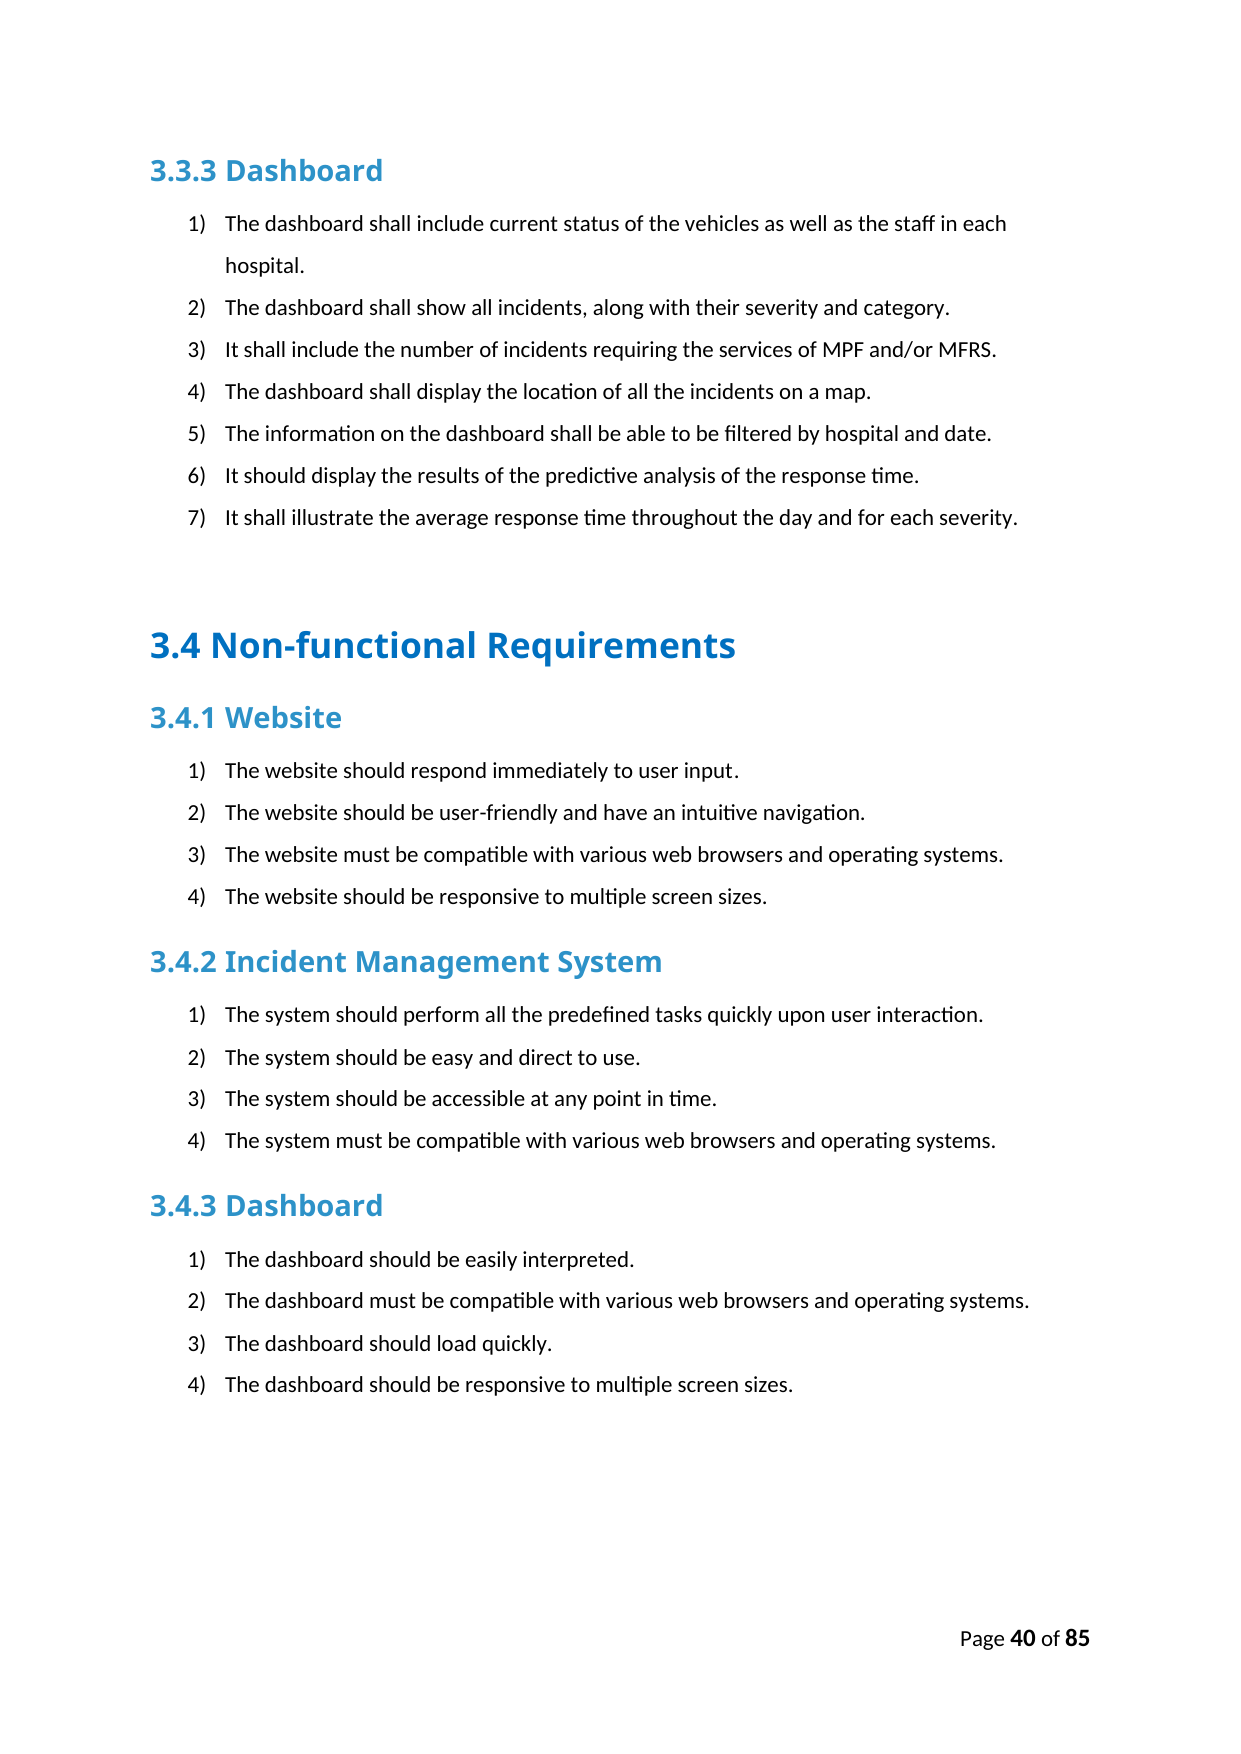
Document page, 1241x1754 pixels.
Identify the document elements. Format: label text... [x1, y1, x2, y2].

subtitle Website [150, 697, 1090, 737]
subtitle Dashboard [150, 150, 1090, 190]
list The dashboard must be compatible with various web browsers and operating systems. [187, 1287, 1090, 1315]
list It shall include the number of incidents requiring the services of MPF and/or MFRS. [187, 335, 1090, 363]
subtitle Incident Management System [150, 941, 1090, 981]
list The system should perform all the predefined tasks quickly upon user interaction. [187, 1001, 1090, 1029]
list The website should be user-friendly and have an intuitive navigation. [187, 798, 1090, 827]
list The dashboard should be responsive to multiple screen sizes. [187, 1371, 1090, 1399]
list The dashboard shall show all incidents, along with their severity and category. [187, 293, 1090, 321]
subtitle Dashboard [150, 1185, 1090, 1225]
list The website should respond immediately to user input. [187, 757, 1090, 784]
list The system must be compatible with various web browsers and operating systems. [187, 1127, 1090, 1154]
list The dashboard should be easily interpreted. [187, 1245, 1090, 1273]
list The website should be responsive to multiple screen sizes. [187, 882, 1090, 911]
list The website must be compatible with various web browsers and operating systems. [187, 841, 1090, 868]
list The system should be accessible at any point in time. [187, 1084, 1090, 1113]
list The dashboard should load quickly. [187, 1329, 1090, 1357]
list The information on the dashboard shall be able to be filtered by hospital and date. [187, 419, 1090, 447]
list It should display the results of the predictive analysis of the response time. [187, 461, 1090, 489]
subtitle Non-functional Requirements [150, 621, 1090, 669]
list The system should be easy and direct to use. [187, 1043, 1090, 1071]
list It shall illustrate the average response time throughout the day and for each severity. [187, 503, 1090, 531]
list The dashboard shall include current status of the vehicles as well as the staff in each hospital. [187, 209, 1090, 279]
list The dashboard shall display the location of all the incidents on a map. [187, 377, 1090, 405]
